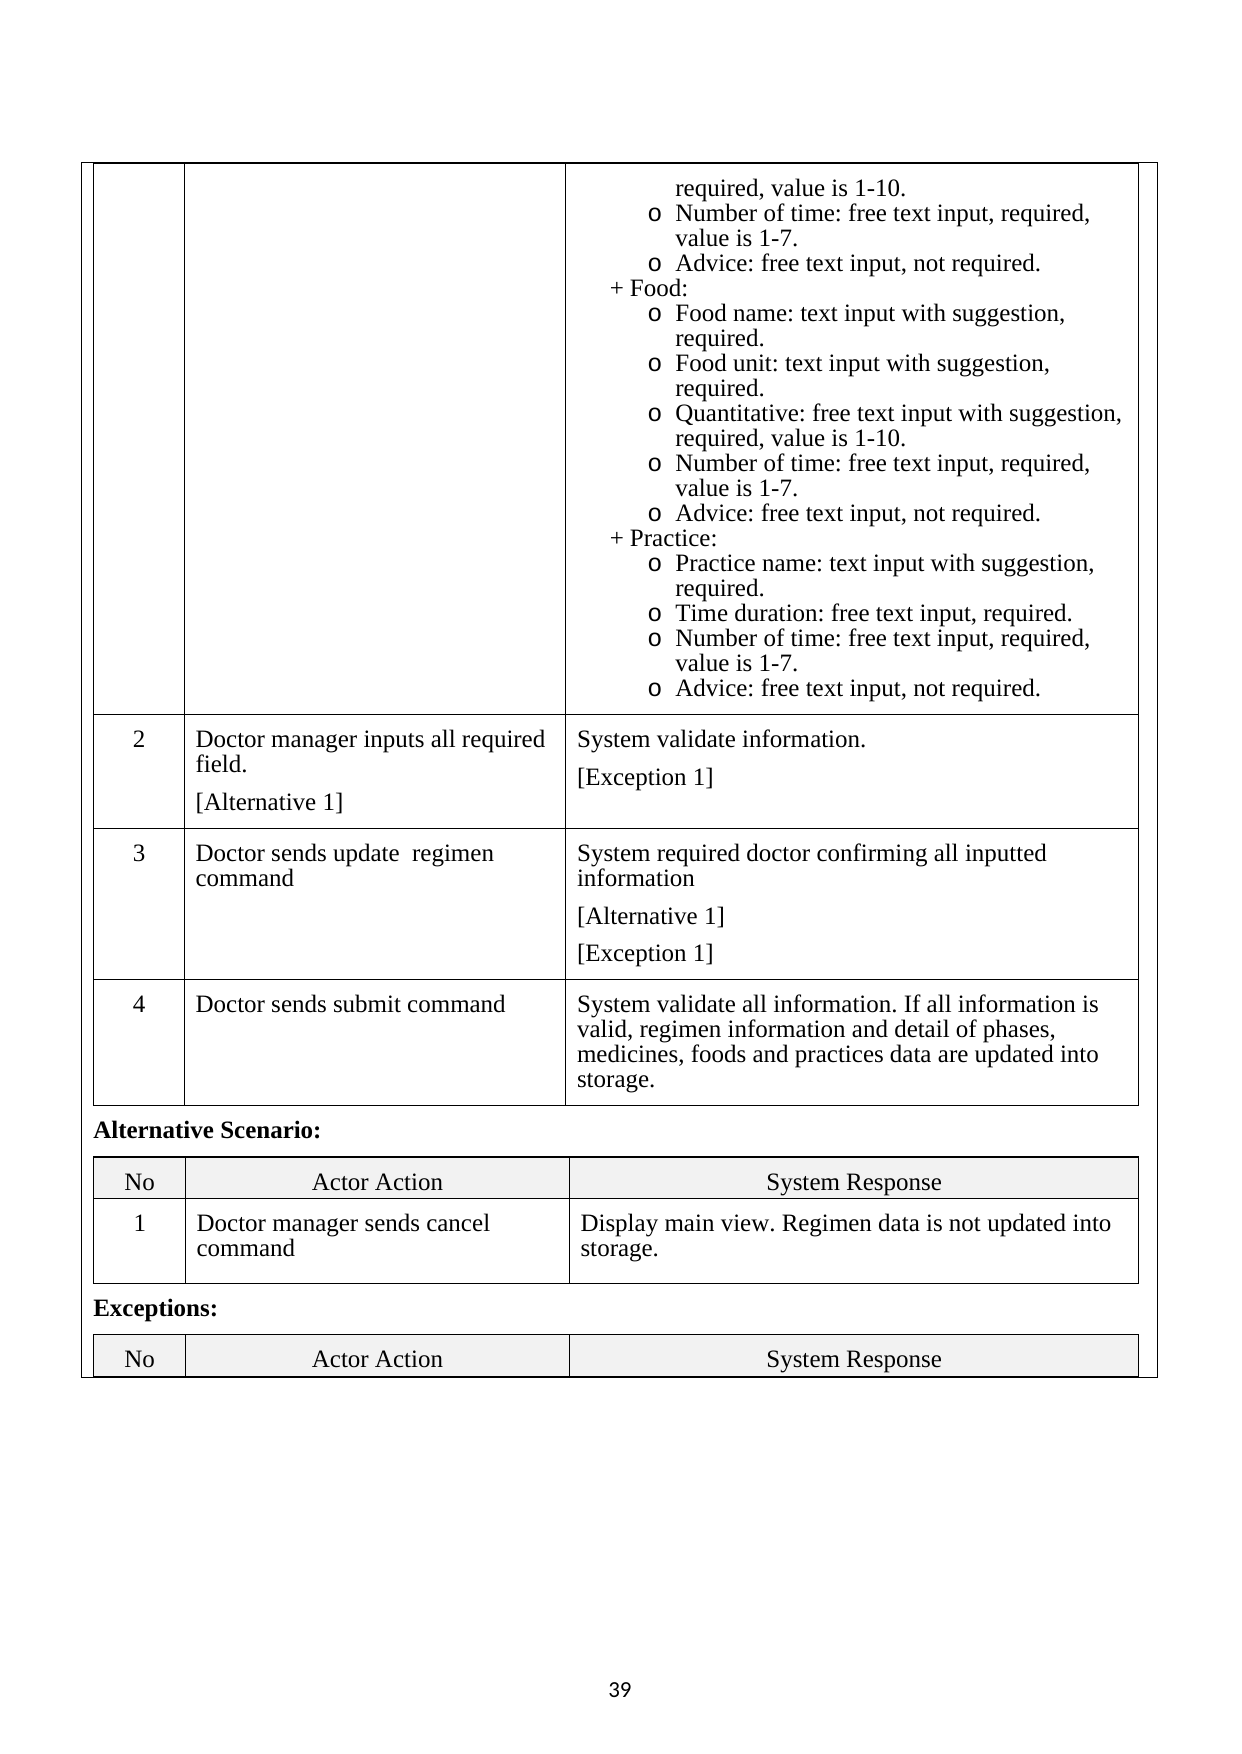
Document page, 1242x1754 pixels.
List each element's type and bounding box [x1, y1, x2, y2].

table_cell [82, 163, 1157, 1377]
